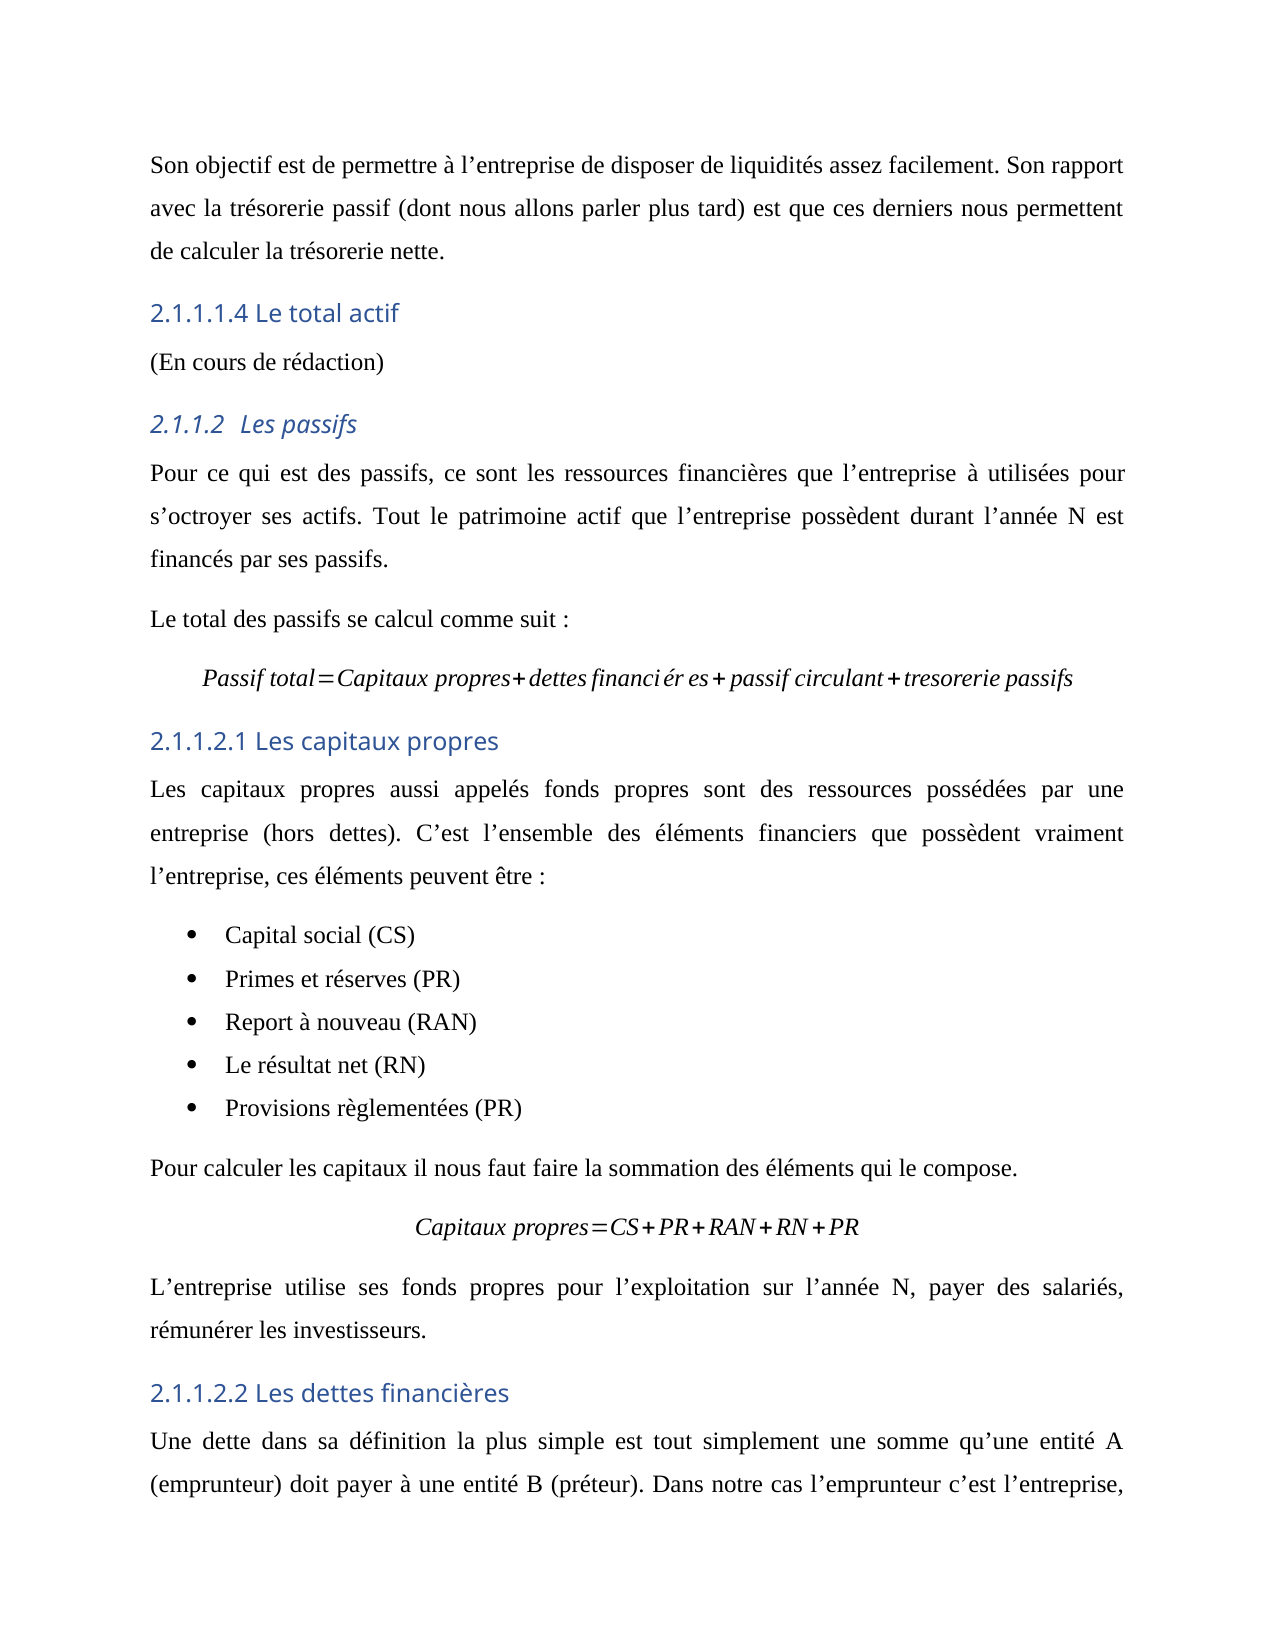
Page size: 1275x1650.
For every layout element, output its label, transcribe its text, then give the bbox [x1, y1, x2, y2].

list Report à nouveau (RAN) [187, 1007, 1125, 1036]
text L’entreprise utilise ses fonds propres pour l’exploitation sur l’année N, payer des salariés, rémunérer les investisseurs. [150, 1272, 1125, 1344]
subtitle Les capitaux propres [150, 723, 1125, 758]
list Le résultat net (RN) [187, 1050, 1125, 1079]
list Primes et réserves (PR) [187, 964, 1125, 992]
subtitle Le total actif [150, 296, 1125, 330]
text Son objectif est de permettre à l’entreprise de disposer de liquidités assez facilement. Son rapport avec la trésorerie passif (dont nous allons parler plus tard) est que ces derniers nous permettent de calculer la trésorerie nette. [150, 150, 1125, 265]
text Pour calculer les capitaux il nous faut faire la sommation des éléments qui le compose. [150, 1153, 1125, 1182]
text Pour ce qui est des passifs, ce sont les ressources financières que l’entreprise à utilisées pour s’octroyer ses actifs. Tout le patrimoine actif que l’entreprise possèdent durant l’année N est financés par ses passifs. [150, 458, 1125, 573]
subtitle Les passifs [150, 407, 1125, 441]
text (En cours de rédaction) [150, 347, 1125, 376]
text Les capitaux propres aussi appelés fonds propres sont des ressources possédées par une entreprise (hors dettes). C’est l’ensemble des éléments financiers que possèdent vraiment l’entreprise, ces éléments peuvent être : [150, 774, 1125, 889]
subtitle Les dettes financières [150, 1375, 1125, 1409]
list Provisions règlementées (PR) [187, 1093, 1125, 1122]
list Capital social (CS) [187, 921, 1125, 949]
text Le total des passifs se calcul comme suit : [150, 604, 1125, 633]
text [150, 1426, 1125, 1498]
